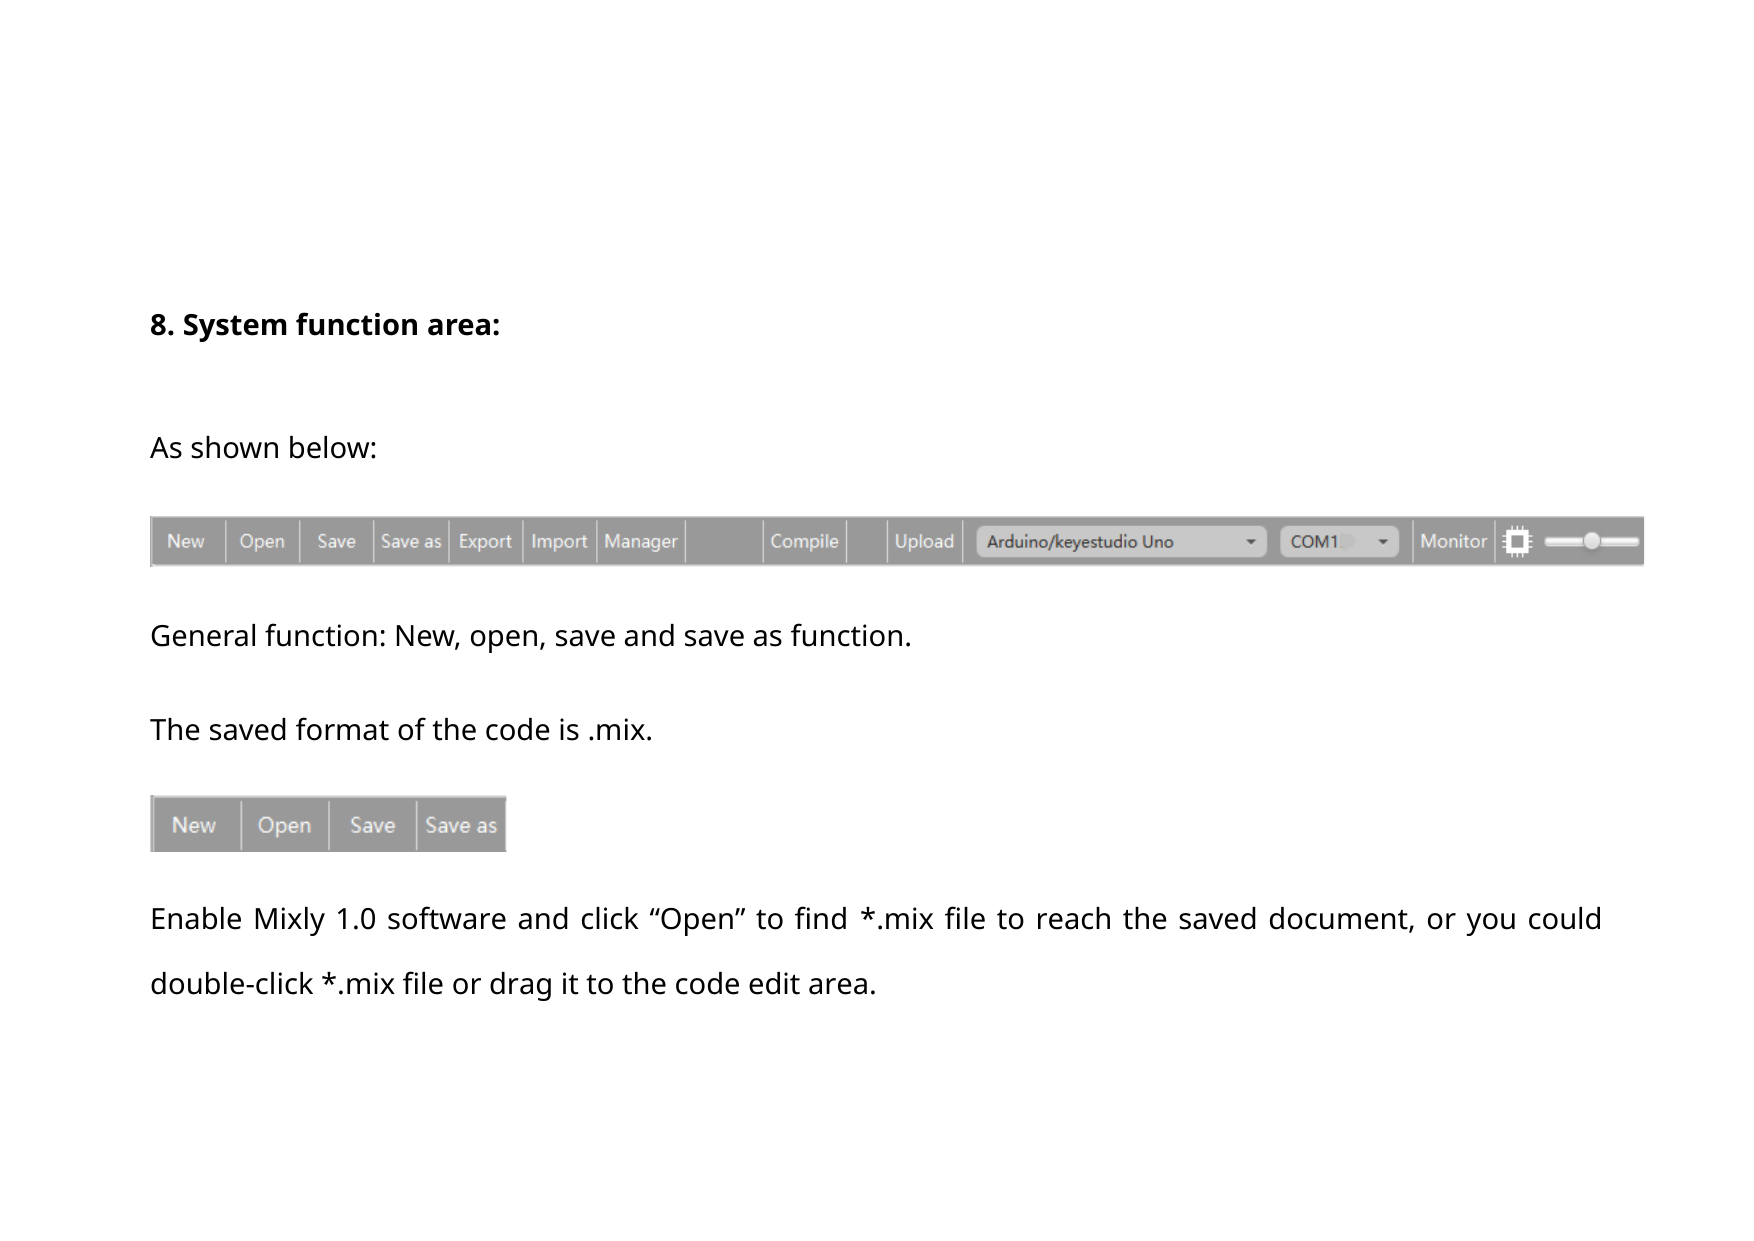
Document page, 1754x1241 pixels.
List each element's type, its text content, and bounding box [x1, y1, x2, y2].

text Enable Mixly 1.0 software and click “Open” to find *.mix file to reach the saved document, or you could double-click *.mix file or drag it to the code edit area. [150, 885, 1604, 1015]
subtitle System function area: [150, 292, 1604, 357]
text The saved format of the code is .mix. [150, 697, 1604, 762]
picture [150, 795, 507, 852]
text As shown below: [150, 414, 1604, 479]
text General function: New, open, save and save as function. [150, 603, 1604, 668]
picture [150, 516, 1645, 567]
